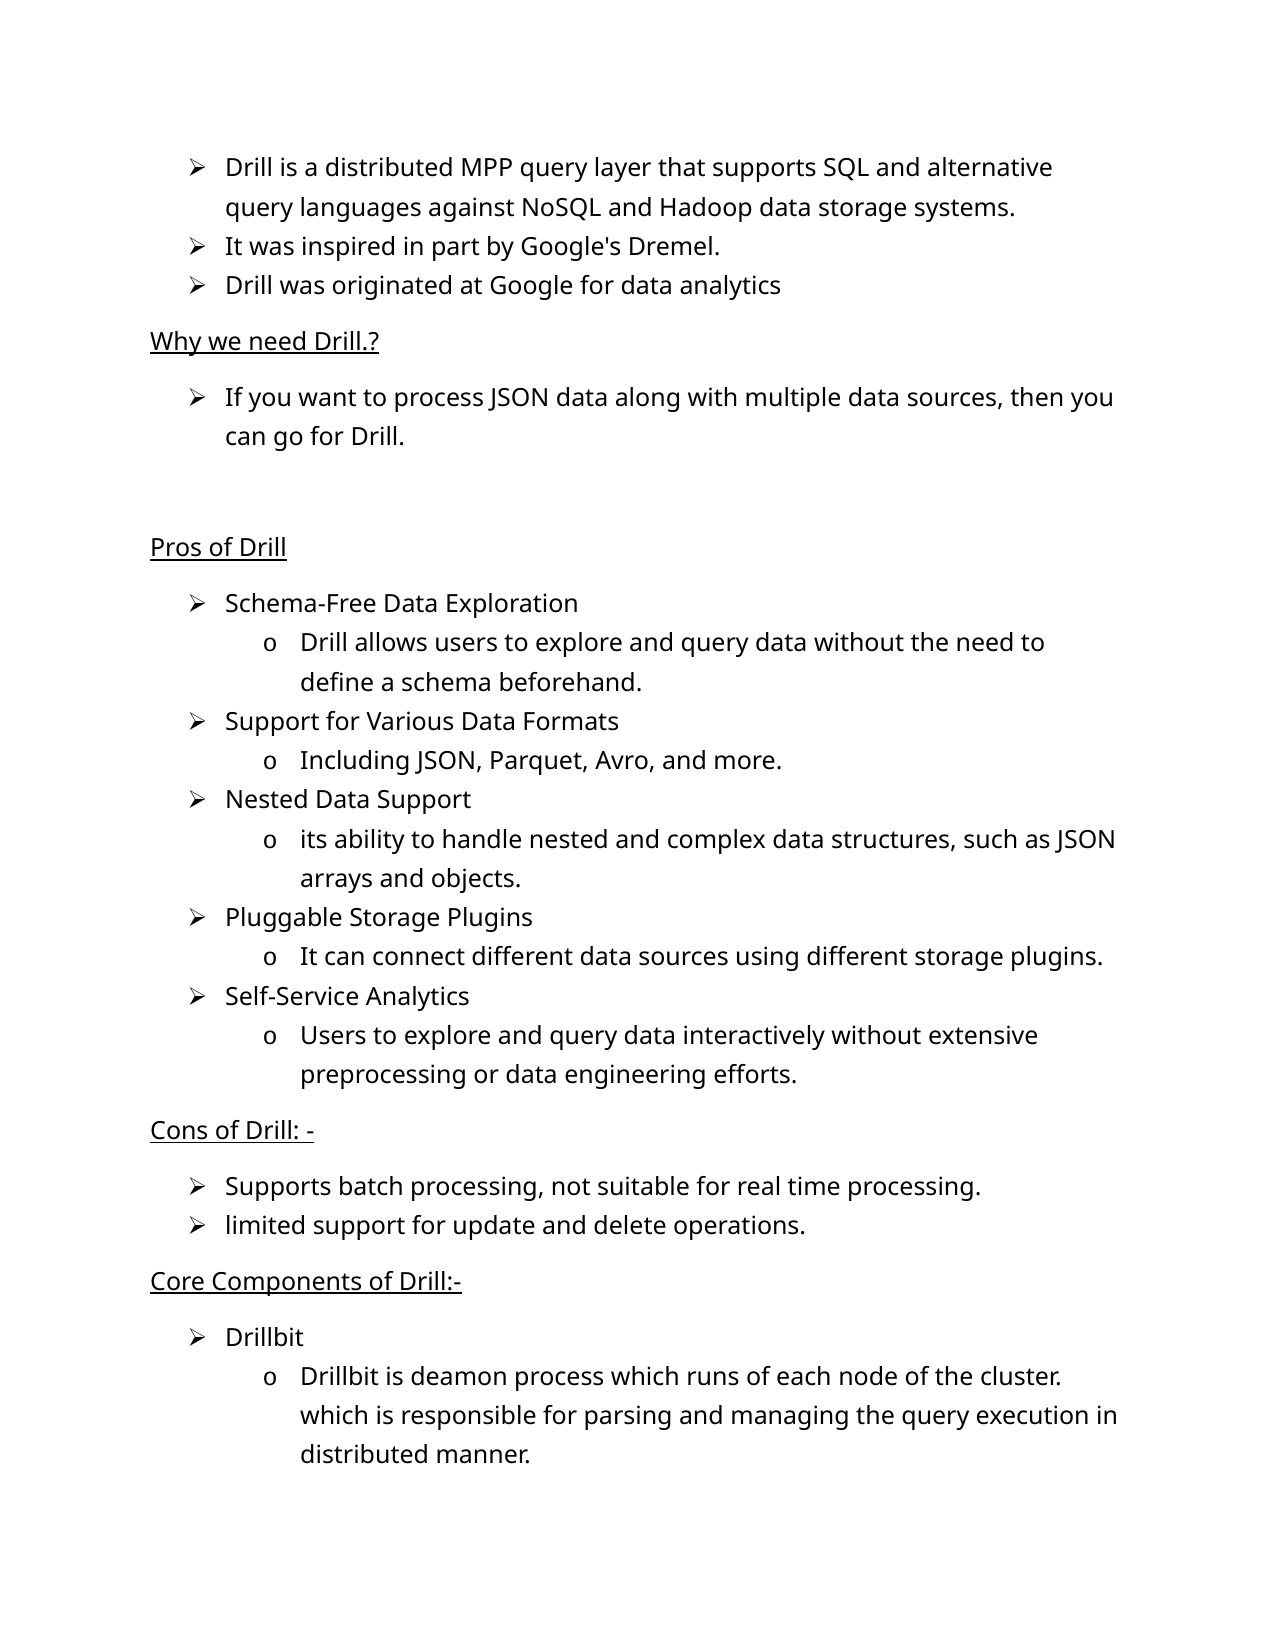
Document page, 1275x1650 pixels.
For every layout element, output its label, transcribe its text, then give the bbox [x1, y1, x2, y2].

list If you want to process JSON data along with multiple data sources, then you can go for Drill. [187, 379, 1125, 452]
list Users to explore and query data interactively without extensive preprocessing or data engineering efforts. [262, 1017, 1125, 1091]
list Drill is a distributed MPP query layer that supports SQL and alternative query languages against NoSQL and Hadoop data storage systems. [187, 150, 1125, 223]
list Drill was originated at Google for data analytics [187, 267, 1125, 302]
list Schema-Free Data Exploration [187, 586, 1125, 620]
list Self-Service Analytics [187, 978, 1125, 1012]
list Pluggable Storage Plugins [187, 900, 1125, 934]
list limited support for update and delete operations. [187, 1208, 1125, 1242]
list Nested Data Support [187, 782, 1125, 816]
list Drillbit is deamon process which runs of each node of the cluster. which is responsible for parsing and managing the query execution in distributed manner. [262, 1358, 1125, 1471]
list Drillbit [187, 1319, 1125, 1353]
text Why we need Drill.? [150, 323, 1125, 357]
text Core Components of Drill:- [150, 1263, 1125, 1298]
text Cons of Drill: - [150, 1113, 1125, 1147]
text Pros of Drill [150, 530, 1125, 564]
list It can connect different data sources using different storage plugins. [262, 939, 1125, 973]
list It was inspired in part by Google's Dremel. [187, 228, 1125, 262]
list Including JSON, Parquet, Avro, and more. [262, 743, 1125, 777]
list its ability to handle nested and complex data structures, such as JSON arrays and objects. [262, 821, 1125, 895]
list Support for Various Data Formats [187, 703, 1125, 738]
list Supports batch processing, not suitable for real time processing. [187, 1168, 1125, 1203]
list Drill allows users to explore and query data without the need to define a schema beforehand. [262, 625, 1125, 698]
